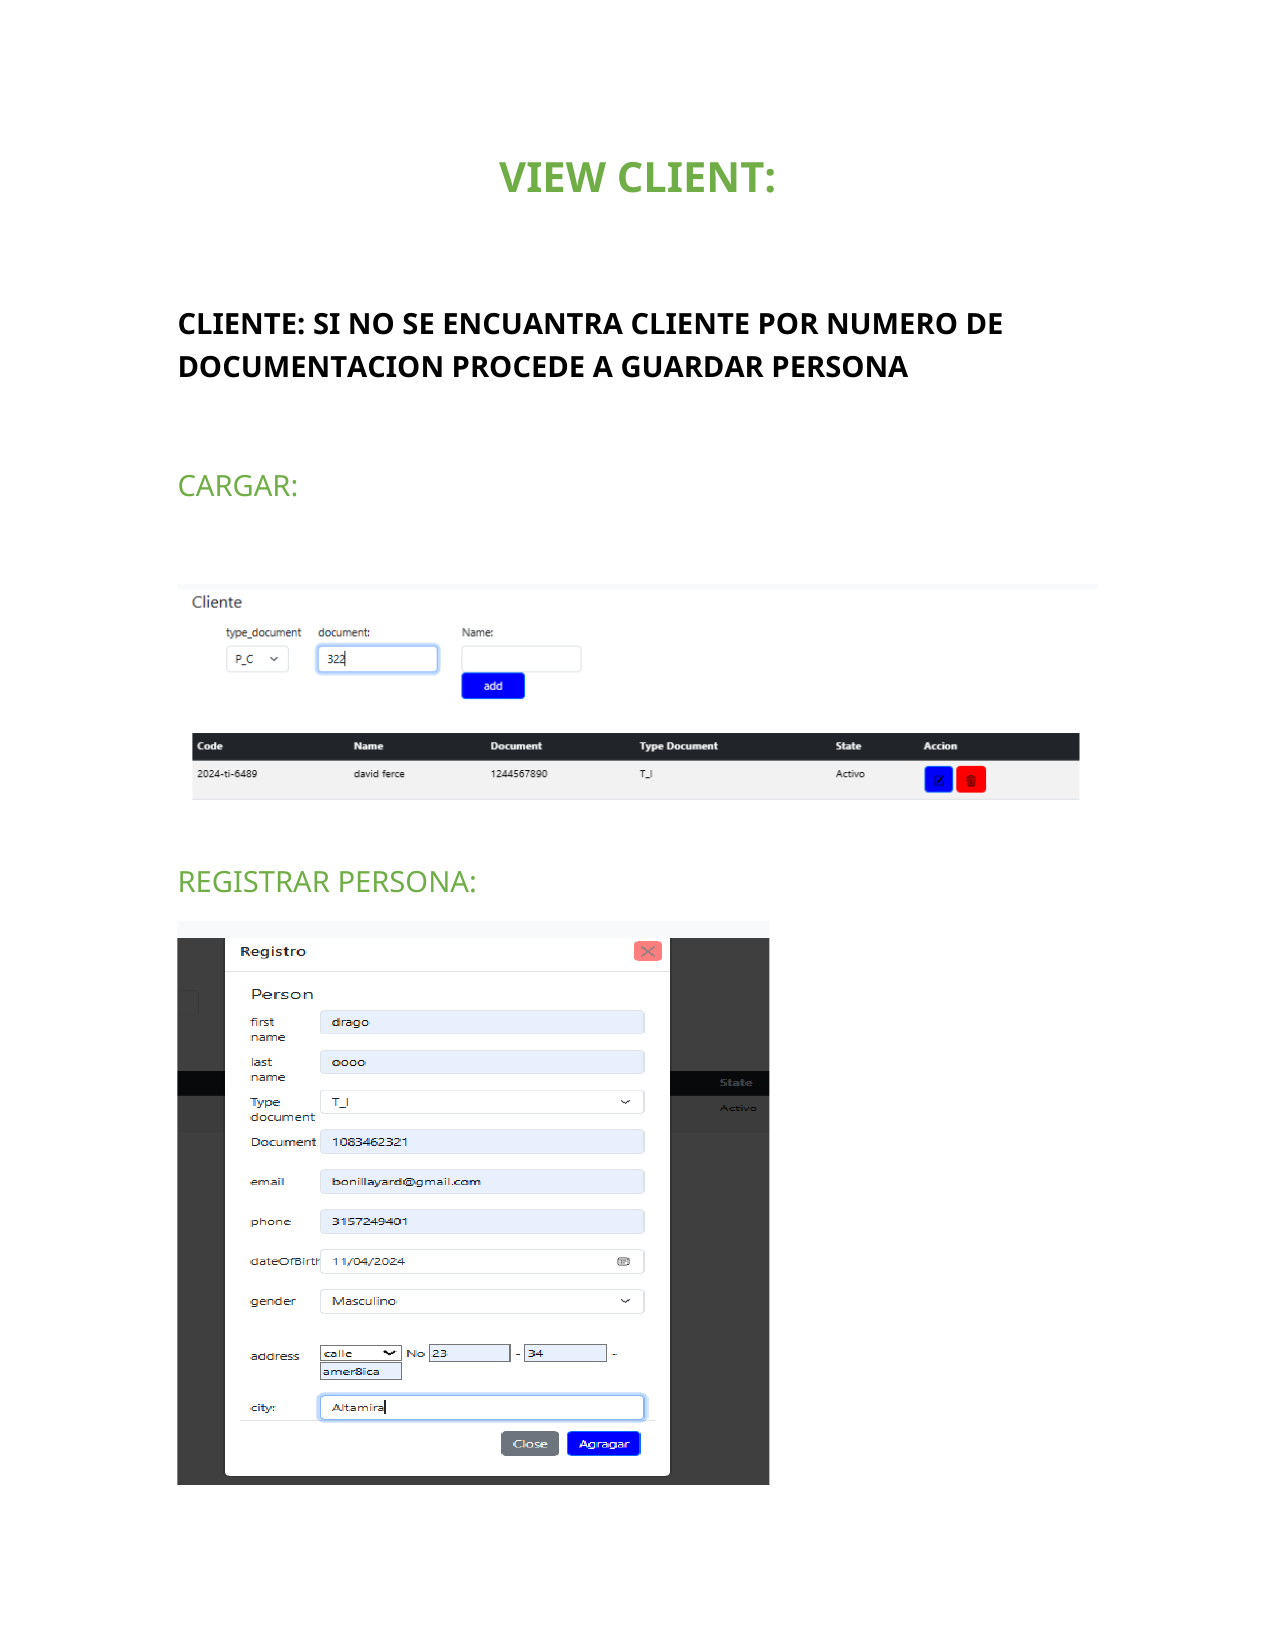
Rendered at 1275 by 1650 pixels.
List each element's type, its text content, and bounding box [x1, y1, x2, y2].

picture [177, 921, 770, 1485]
text CLIENTE: SI NO SE ENCUANTRA CLIENTE POR NUMERO DE DOCUMENTACION PROCEDE A GUARDAR PERSONA [177, 303, 1098, 386]
text VIEW CLIENT: [177, 148, 1098, 204]
text REGISTRAR PERSONA: [177, 862, 1098, 901]
picture [177, 584, 1098, 843]
text CARGAR: [177, 465, 1098, 505]
